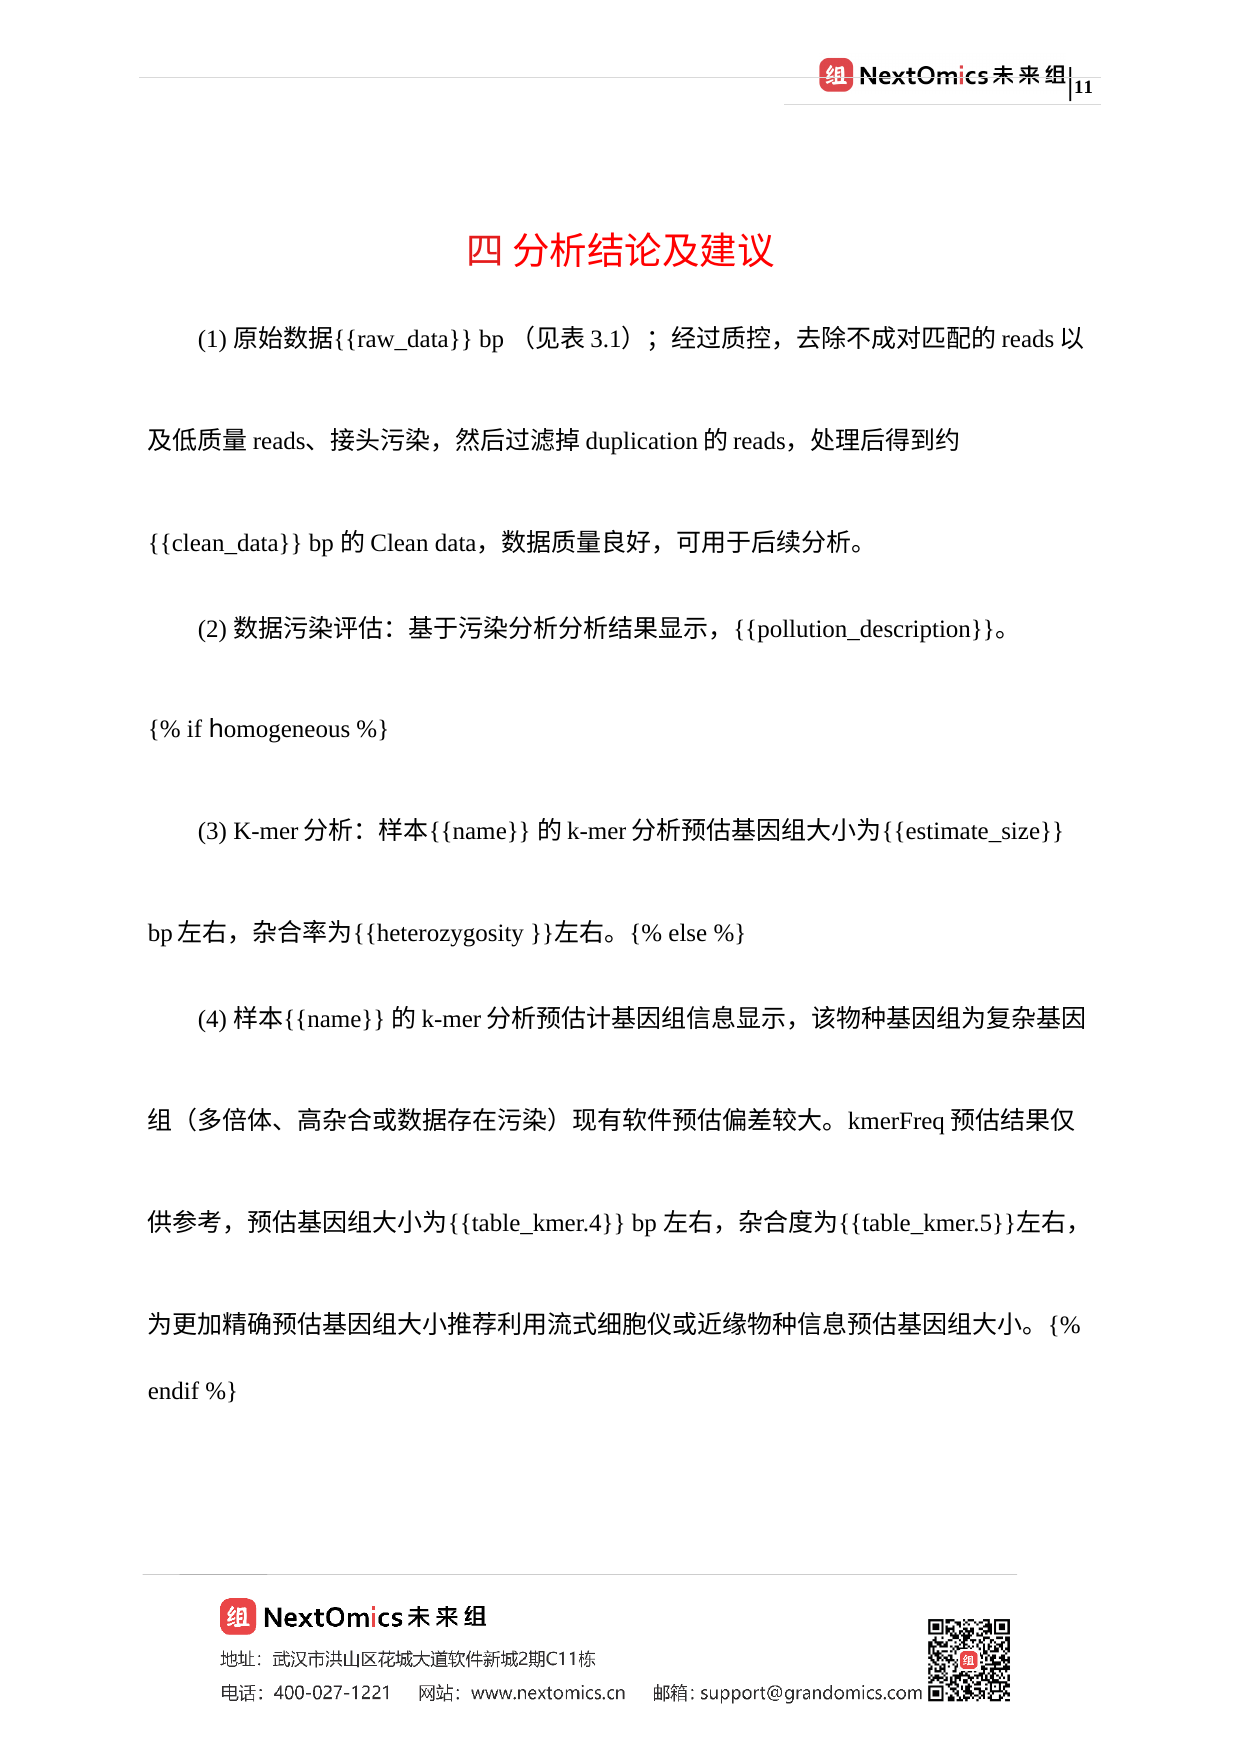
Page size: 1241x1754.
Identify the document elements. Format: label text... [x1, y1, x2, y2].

subtitle 分析结论及建议 [148, 214, 1092, 282]
list K-mer分析：样本{{name}} 的k-mer分析预估基因组大小为{{estimate_size}} bp左右，杂合率为{{heterozygosity }}左右。{% else %} [148, 795, 1092, 964]
list 原始数据{{raw_data}} bp （见表3.1）；经过质控，去除不成对匹配的reads以及低质量reads、接头污染，然后过滤掉duplication的reads，处理后得到约{{clean_data}} bp 的Clean data，数据质量良好，可用于后续分析。 [148, 303, 1092, 574]
text {% if homogeneous %} [148, 694, 1092, 762]
picture [818, 78, 1067, 94]
picture [818, 53, 1067, 77]
list 样本{{name}} 的k-mer分析预估计基因组信息显示，该物种基因组为复杂基因组（多倍体、高杂合或数据存在污染）现有软件预估偏差较大。kmerFreq预估结果仅供参考，预估基因组大小为{{table_kmer.4}} bp 左右，杂合度为{{table_kmer.5}}左右，为更加精确预估基因组大小推荐利用流式细胞仪或近缘物种信息预估基因组大小。{% endif %} [148, 983, 1092, 1407]
picture [206, 1588, 1034, 1719]
list 数据污染评估：基于污染分析分析结果显示，{{pollution_description}}。 [148, 593, 1092, 661]
